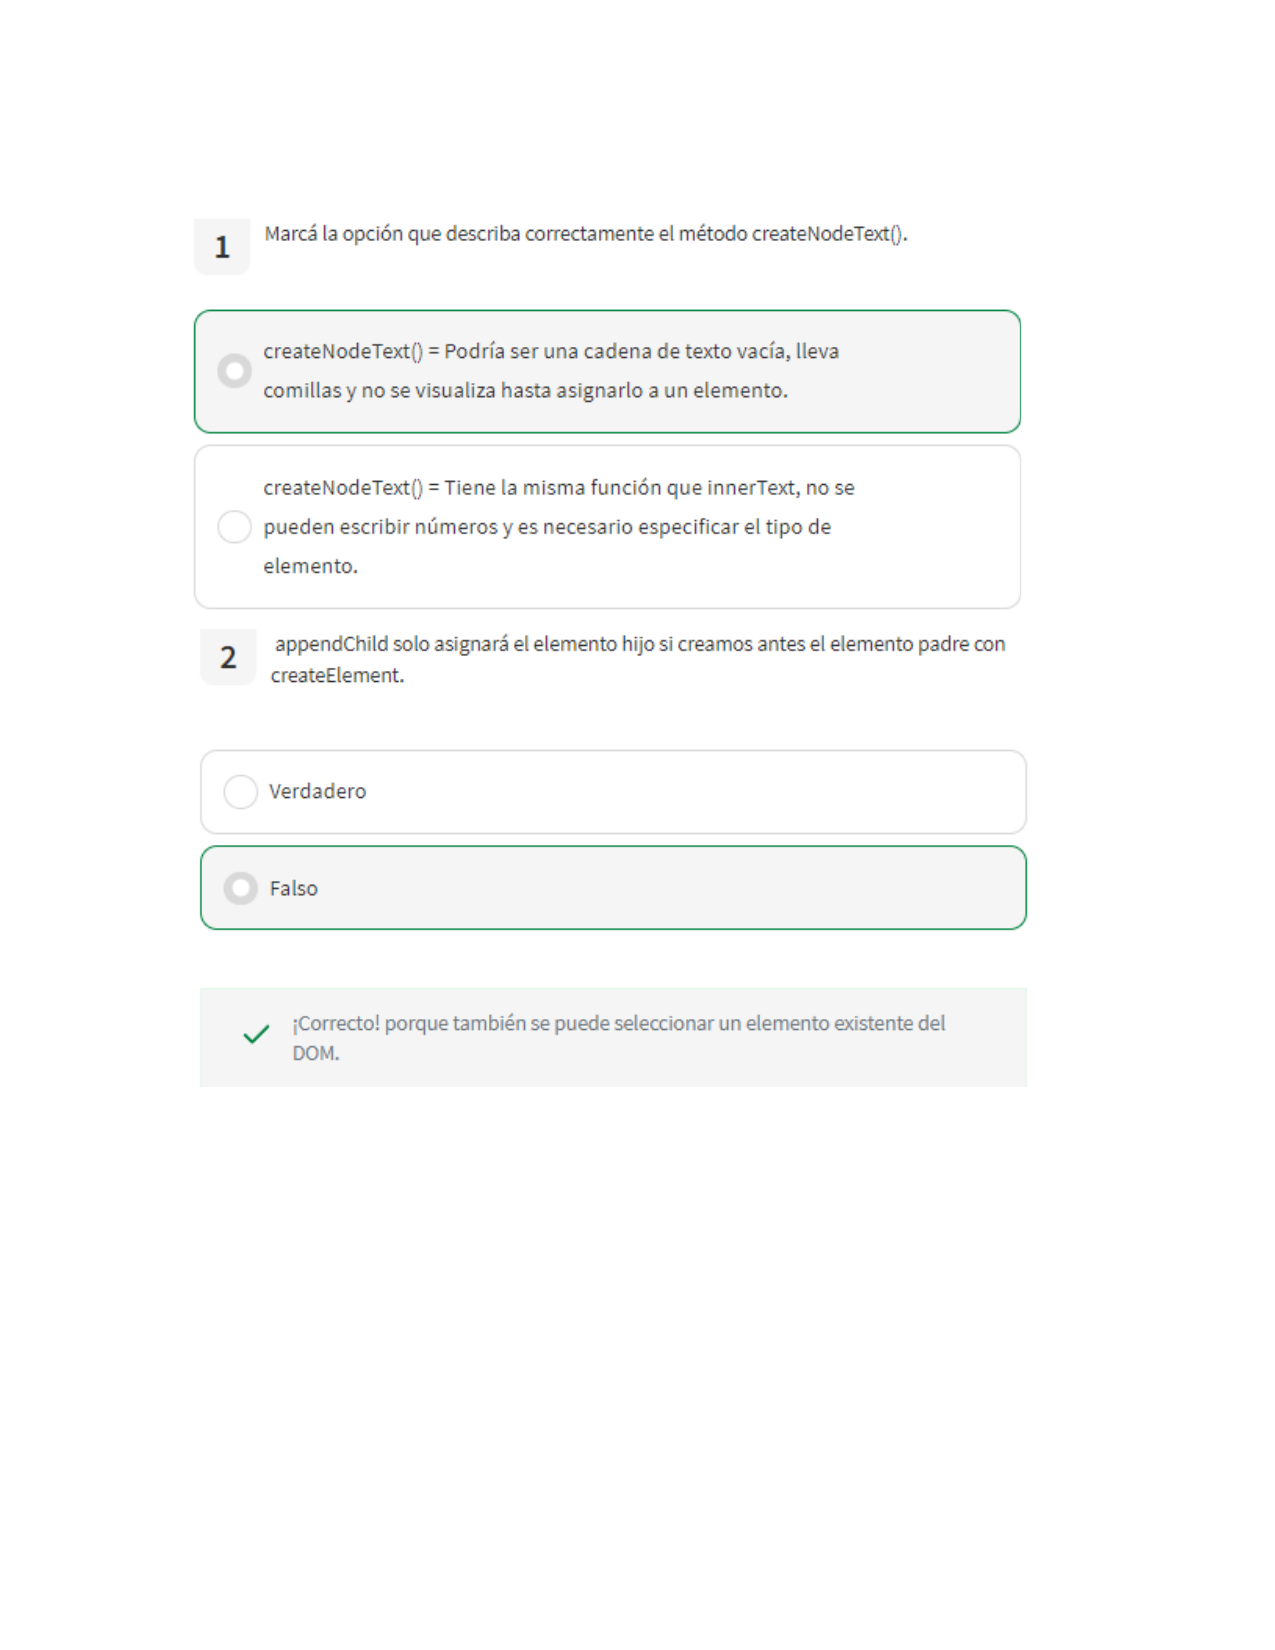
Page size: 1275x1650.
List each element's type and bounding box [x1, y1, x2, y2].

picture [177, 198, 1022, 622]
picture [177, 623, 1057, 1087]
